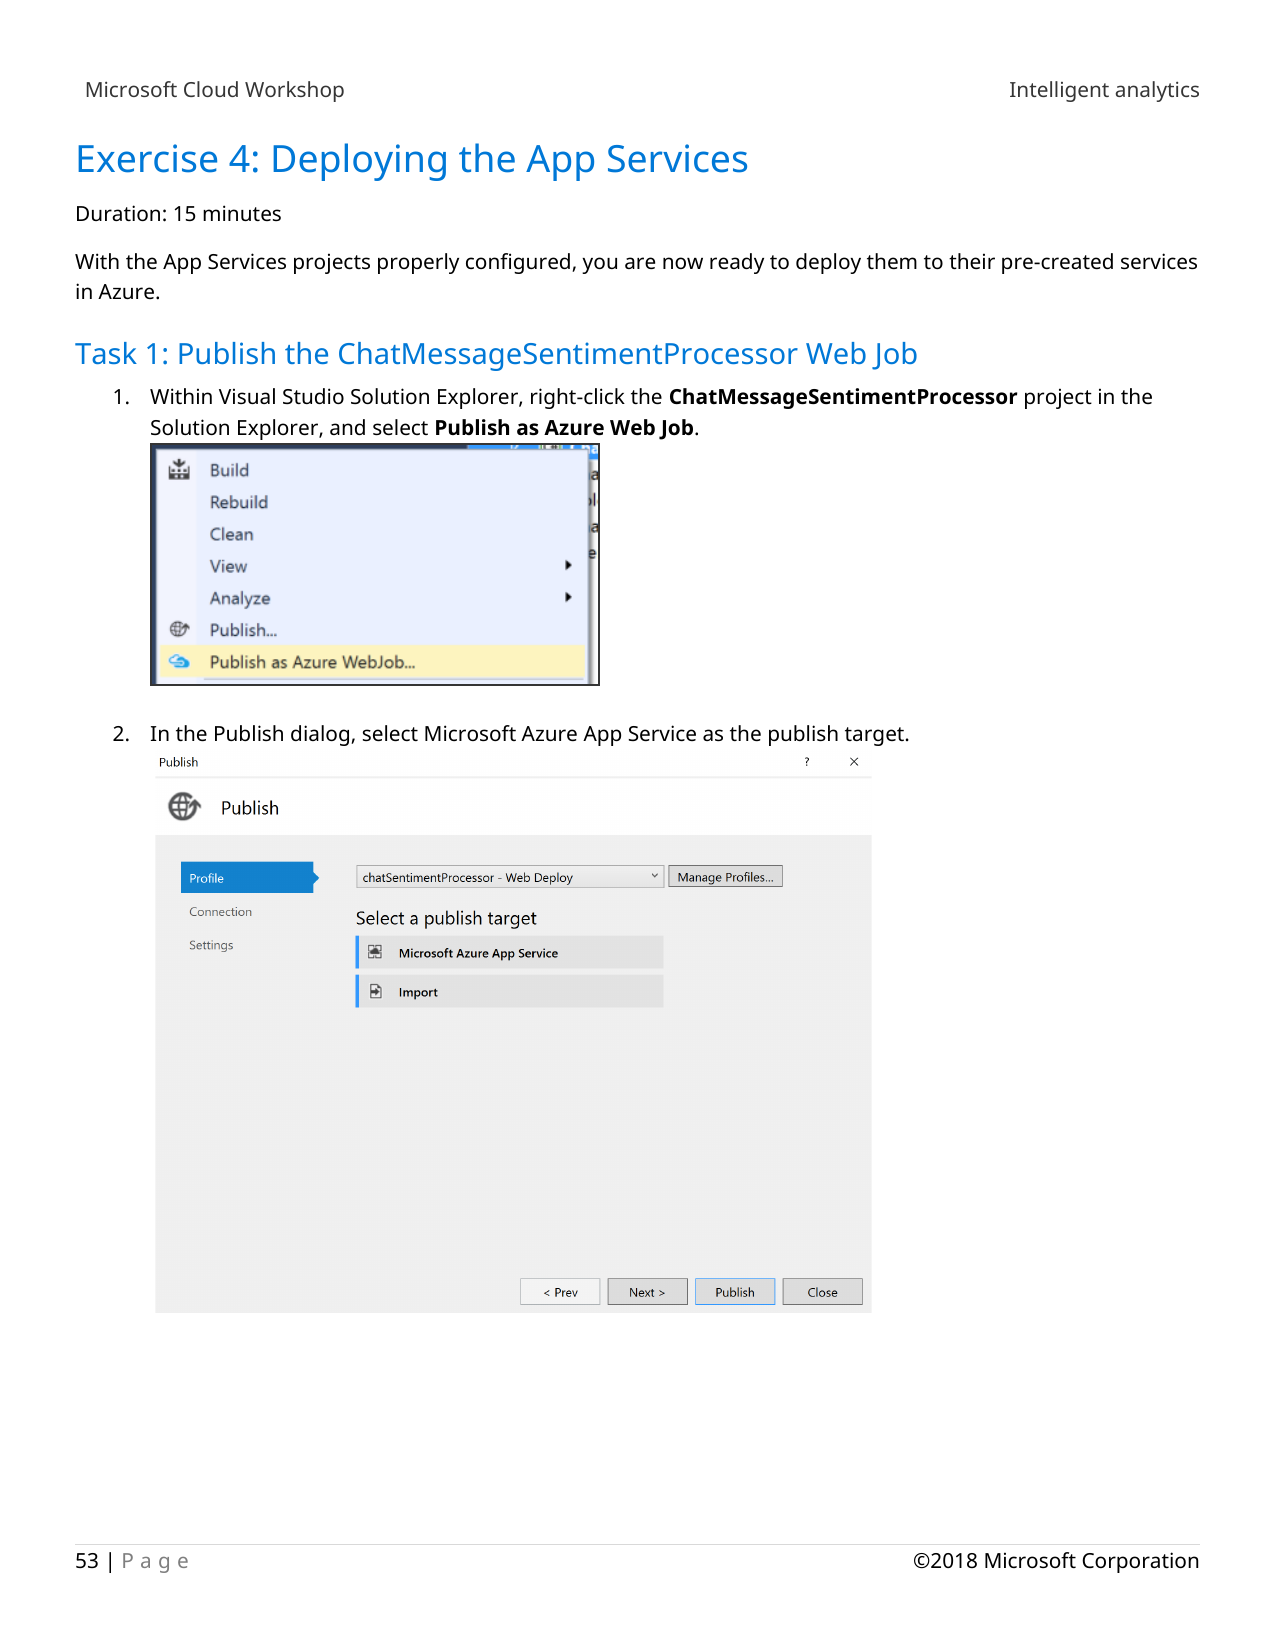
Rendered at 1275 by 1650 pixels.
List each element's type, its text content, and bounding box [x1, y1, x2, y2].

picture [155, 749, 872, 1313]
subtitle Task 1: Publish the ChatMessageSentimentProcessor Web Job [75, 333, 1200, 373]
text With the App Services projects properly configured, you are now ready to deploy them to their pre-created services in Azure. [75, 247, 1200, 306]
picture [152, 445, 598, 684]
subtitle Exercise 4: Deploying the App Services [75, 132, 1200, 183]
text Duration: 15 minutes [75, 199, 1200, 228]
